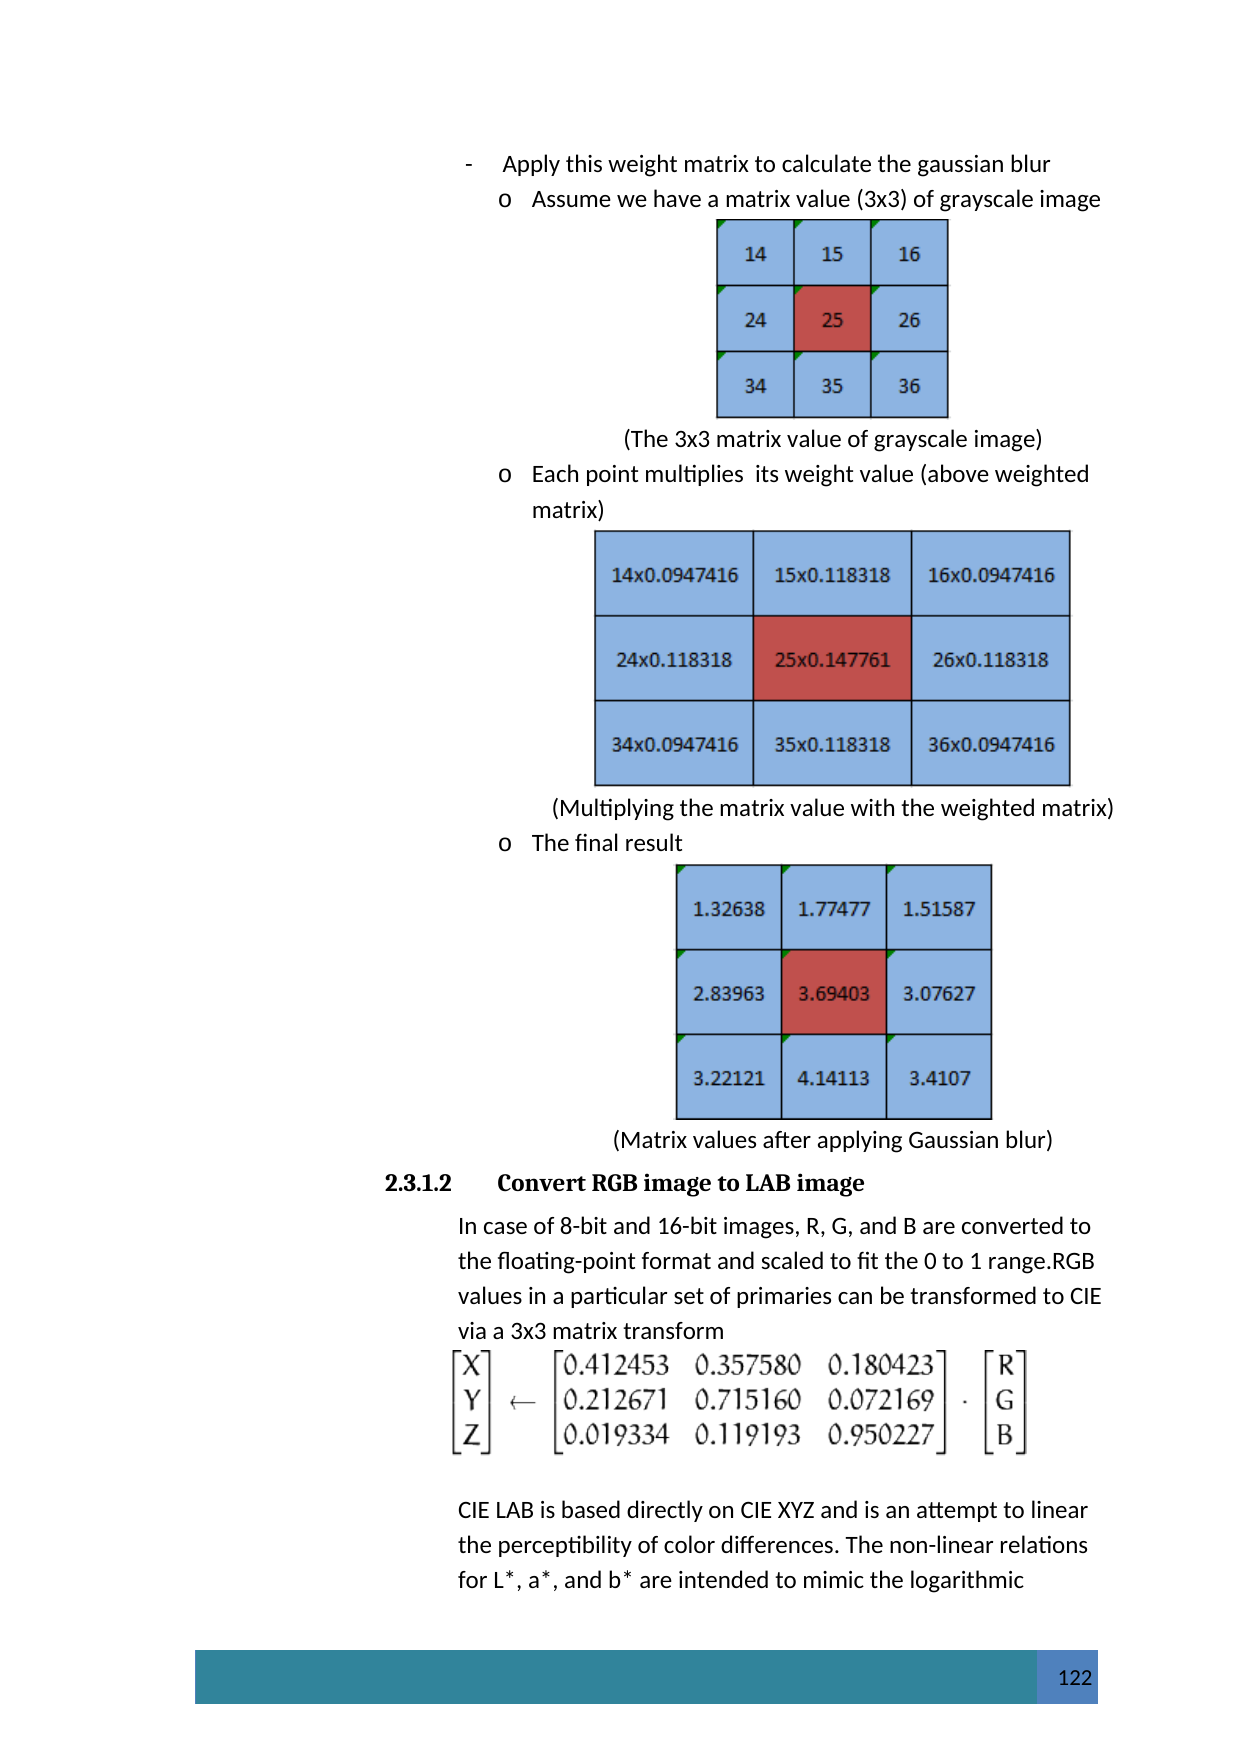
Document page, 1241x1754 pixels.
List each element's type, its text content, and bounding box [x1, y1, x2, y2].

text (Multiplying the matrix value with the weighted matrix) [544, 792, 1122, 822]
list Assume we have a matrix value (3x3) of grayscale image [497, 183, 1122, 214]
text In case of 8-bit and 16-bit images, R, G, and B are converted to the floating-point format and scaled to fit the 0 to 1 range.RGB values in a particular set of primaries can be transformed to CIE via a 3x3 matrix transform [458, 1210, 1122, 1346]
text (Matrix values after applying Gaussian blur) [544, 1124, 1122, 1154]
picture [673, 863, 994, 1120]
picture [715, 219, 952, 420]
subtitle Convert RGB image to LAB image [385, 1169, 1122, 1198]
picture [593, 529, 1074, 788]
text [458, 1494, 1122, 1595]
list The final result [497, 827, 1122, 858]
text (The 3x3 matrix value of grayscale image) [544, 423, 1122, 454]
picture [452, 1350, 1027, 1456]
list Apply this weight matrix to calculate the gaussian blur [465, 148, 1122, 178]
list Each point multiplies its weight value (above weighted matrix) [497, 458, 1122, 525]
